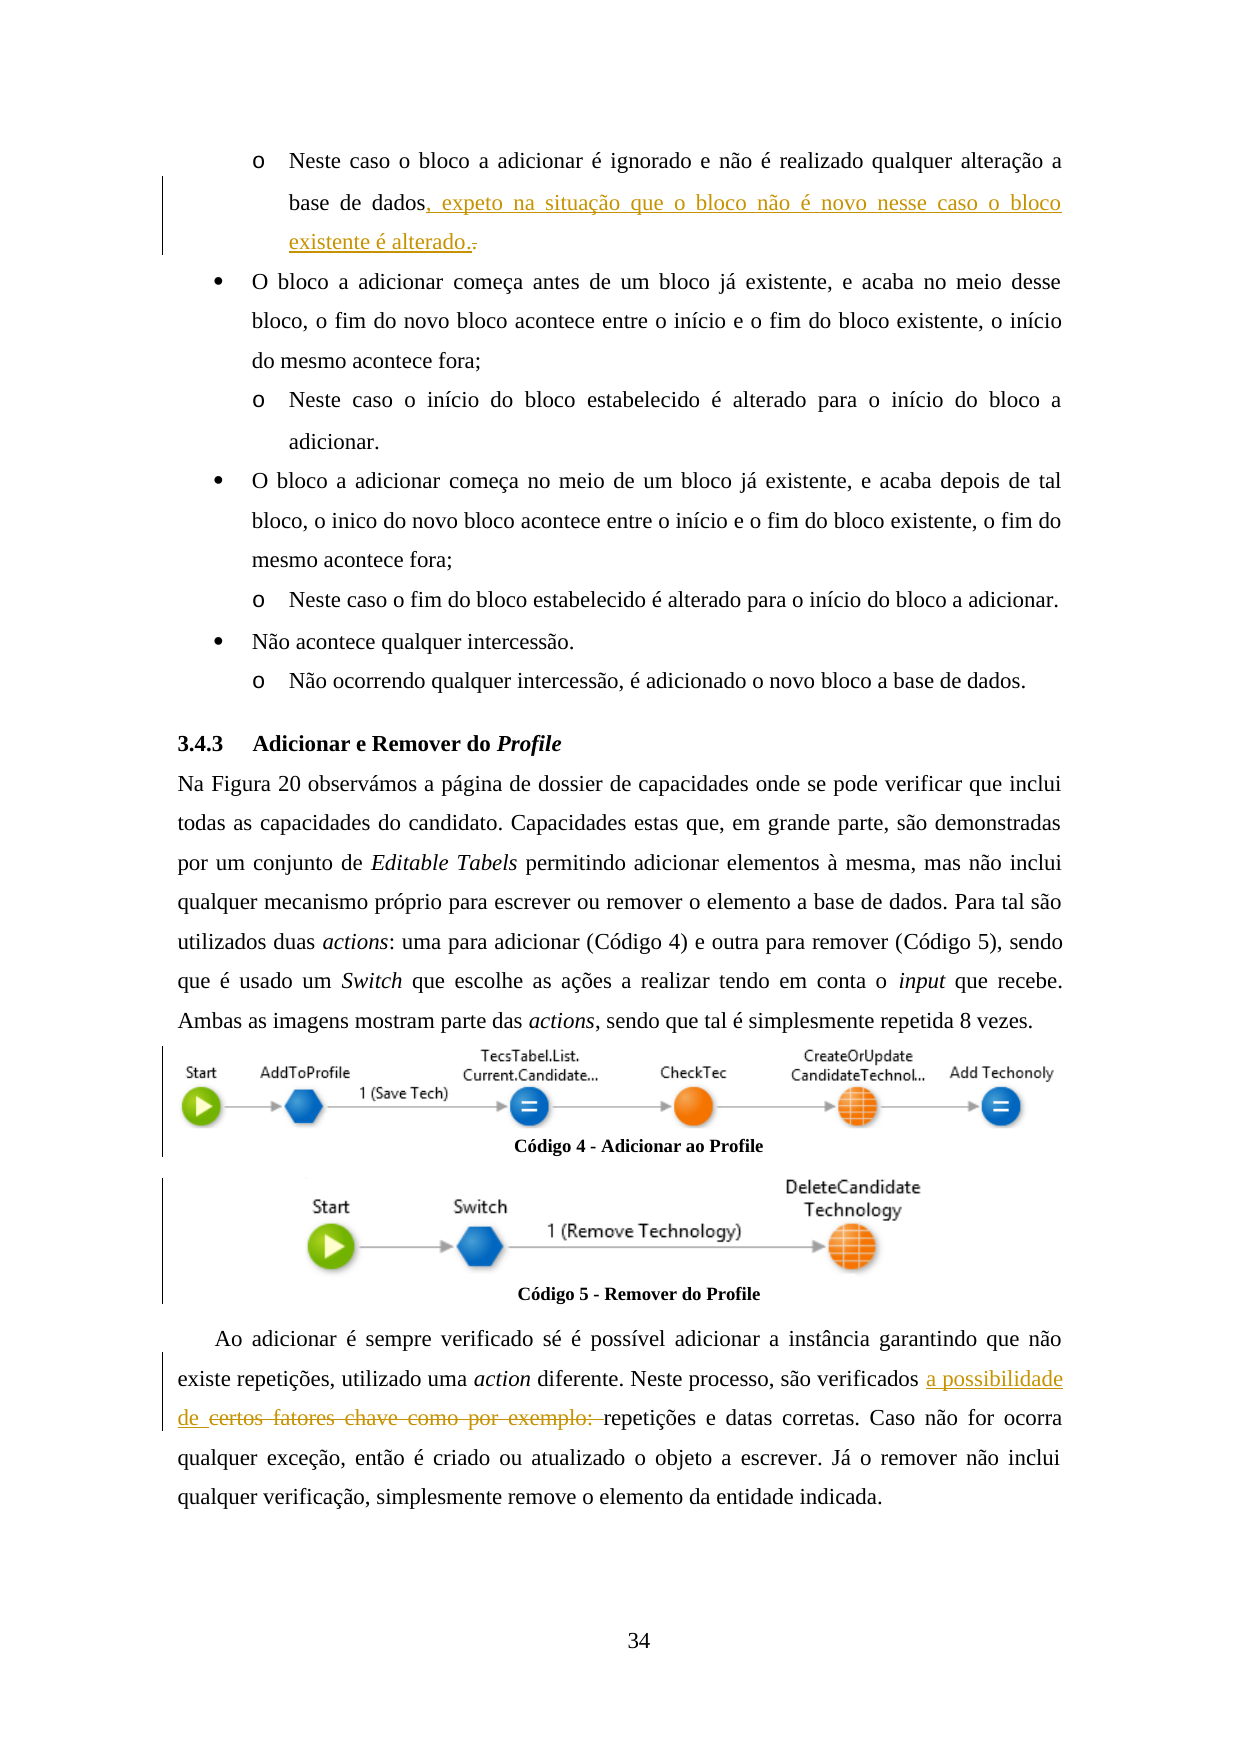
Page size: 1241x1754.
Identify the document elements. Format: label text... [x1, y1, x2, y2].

list Neste caso o início do bloco estabelecido é alterado para o início do bloco a adicionar. [252, 386, 1063, 454]
subtitle Adicionar e Remover do Profile [177, 731, 1063, 757]
picture [305, 1177, 936, 1283]
list Neste caso o bloco a adicionar é ignorado e não é realizado qualquer alteração a base de dados [252, 148, 1063, 255]
text Código 4 - Adicionar ao Profile [177, 1136, 1063, 1157]
text Código 5 - Remover do Profile [177, 1283, 1063, 1304]
text Ao adicionar é sempre verificado sé é possível adicionar a instância garantindo que não existe repetições, utilizado uma action diferente. Neste processo, são verificados repetições e datas corretas. Caso não for ocorra qualquer exceção, então é criado ou atualizado o objeto a escrever. Já o remover não inclui qualquer verificação, simplesmente remove o elemento da entidade indicada. [177, 1325, 1063, 1509]
list O bloco a adicionar começa no meio de um bloco já existente, e acaba depois de tal bloco, o inico do novo bloco acontece entre o início e o fim do bloco existente, o fim do mesmo acontece fora; [214, 467, 1063, 572]
list O bloco a adicionar começa antes de um bloco já existente, e acaba no meio desse bloco, o fim do novo bloco acontece entre o início e o fim do bloco existente, o início do mesmo acontece fora; [214, 268, 1063, 373]
list Não ocorrendo qualquer intercessão, é adicionado o novo bloco a base de dados. [252, 667, 1063, 696]
list Neste caso o fim do bloco estabelecido é alterado para o início do bloco a adicionar. [252, 586, 1063, 614]
text Na Figura 20 observámos a página de dossier de capacidades onde se pode verificar que inclui todas as capacidades do candidato. Capacidades estas que, em grande parte, são demonstradas por um conjunto de Editable Tabels permitindo adicionar elementos à mesma, mas não inclui qualquer mecanismo próprio para escrever ou remover o elemento a base de dados. Para tal são utilizados duas actions: uma para adicionar (Código 4) e outra para remover (Código 5), sendo que é usado um Switch que escolhe as ações a realizar tendo em conta o input que recebe. Ambas as imagens mostram parte das actions, sendo que tal é simplesmente repetida 8 vezes. [177, 770, 1063, 1033]
picture [177, 1046, 1064, 1136]
list Não acontece qualquer intercessão. [214, 628, 1063, 654]
